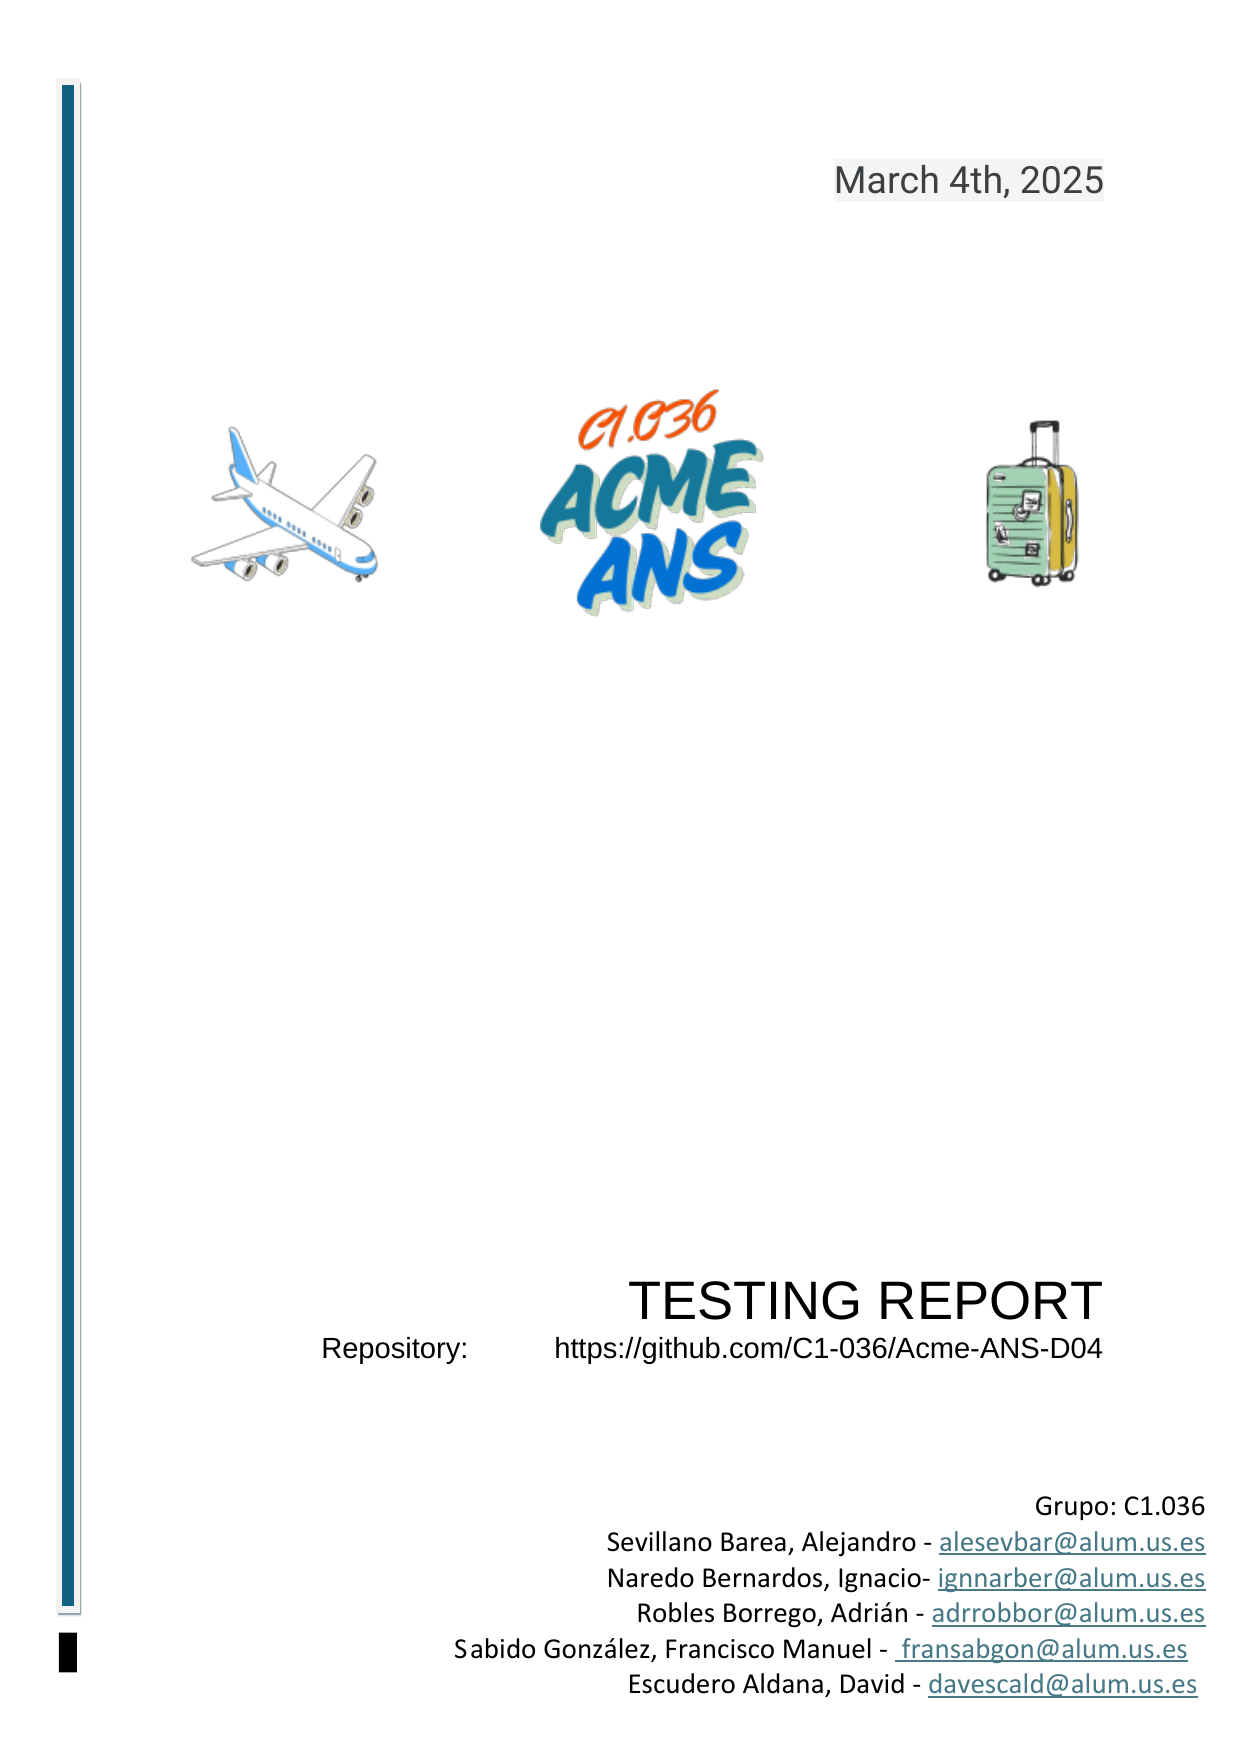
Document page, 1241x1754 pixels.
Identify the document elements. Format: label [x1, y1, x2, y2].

picture [134, 382, 1188, 627]
